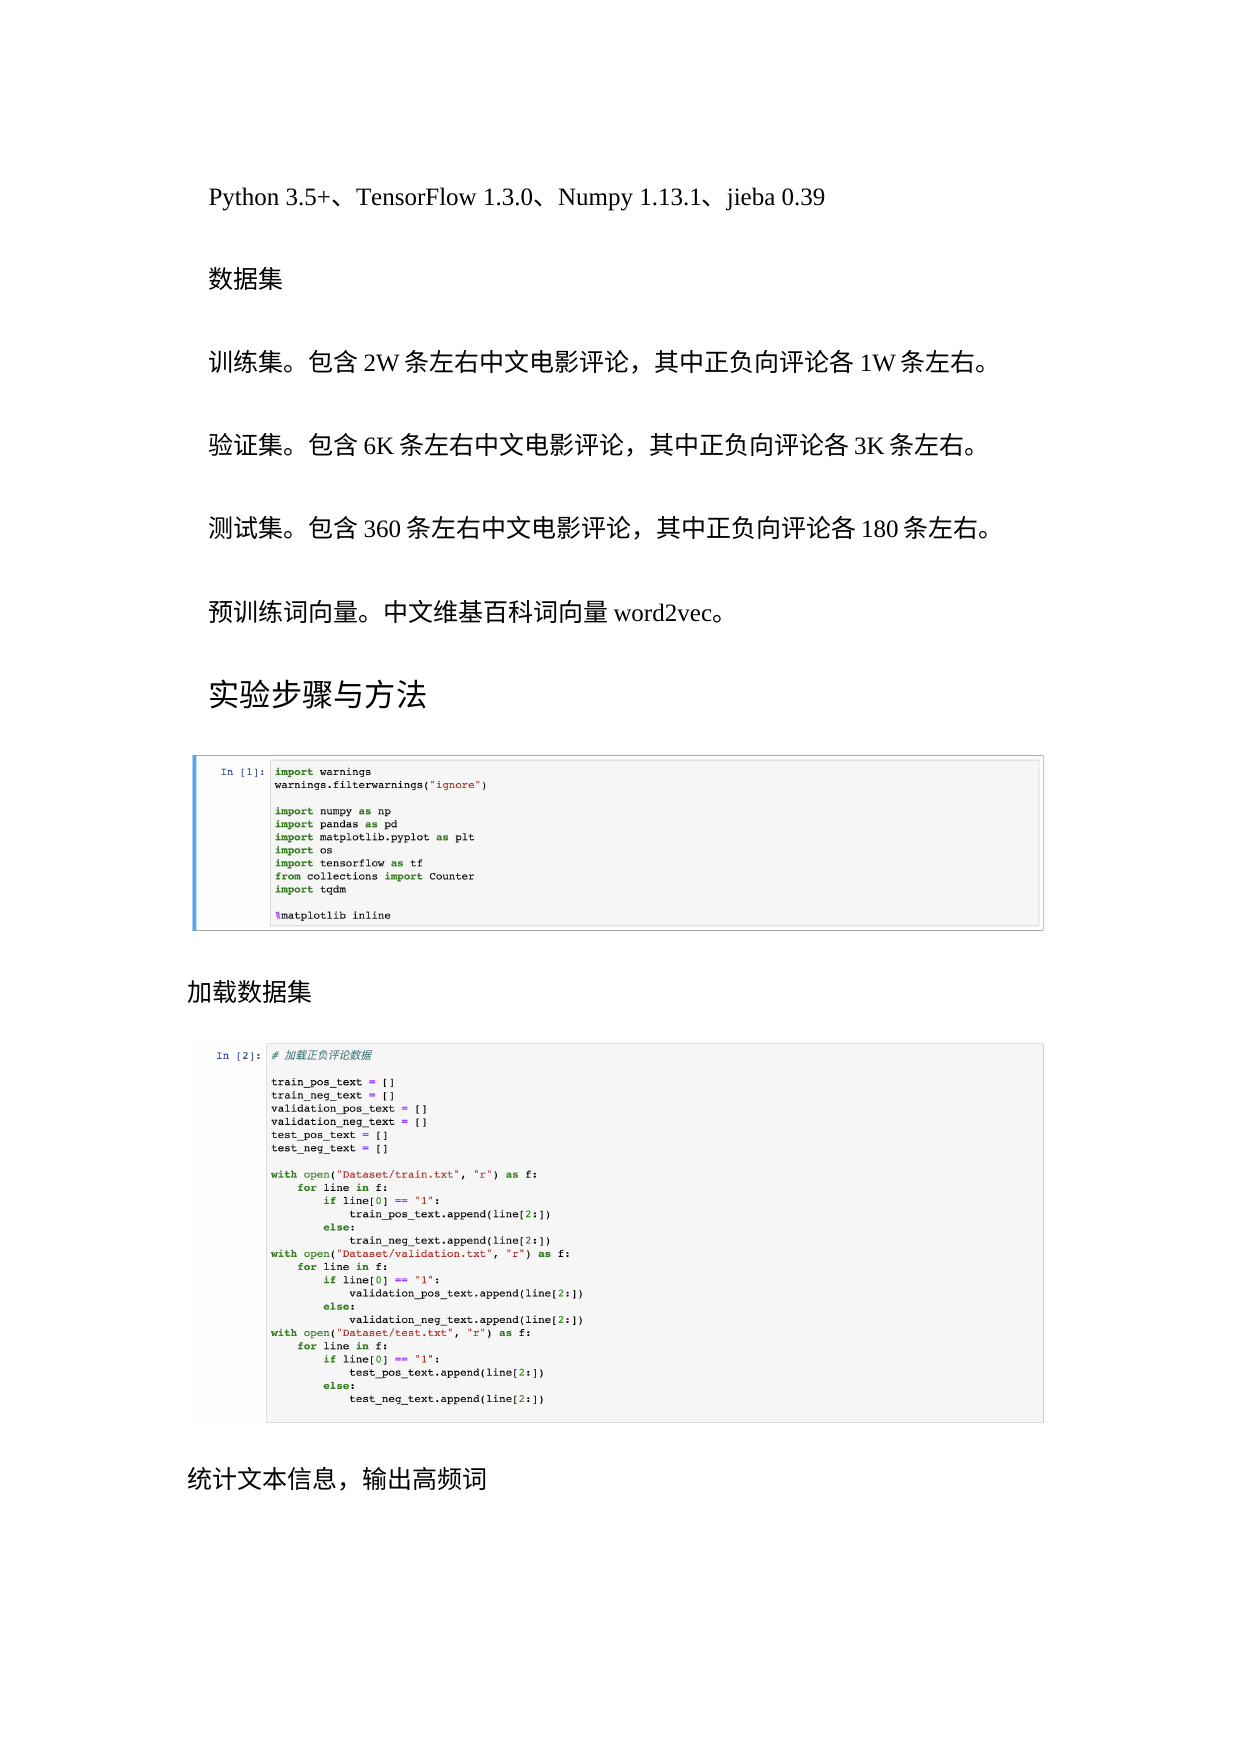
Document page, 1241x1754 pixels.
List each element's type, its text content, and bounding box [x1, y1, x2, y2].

picture [187, 1040, 1053, 1426]
text 加载数据集 [187, 958, 1053, 1023]
picture [187, 748, 1053, 933]
text 统计文本信息，输出高频词 [187, 1445, 1053, 1510]
